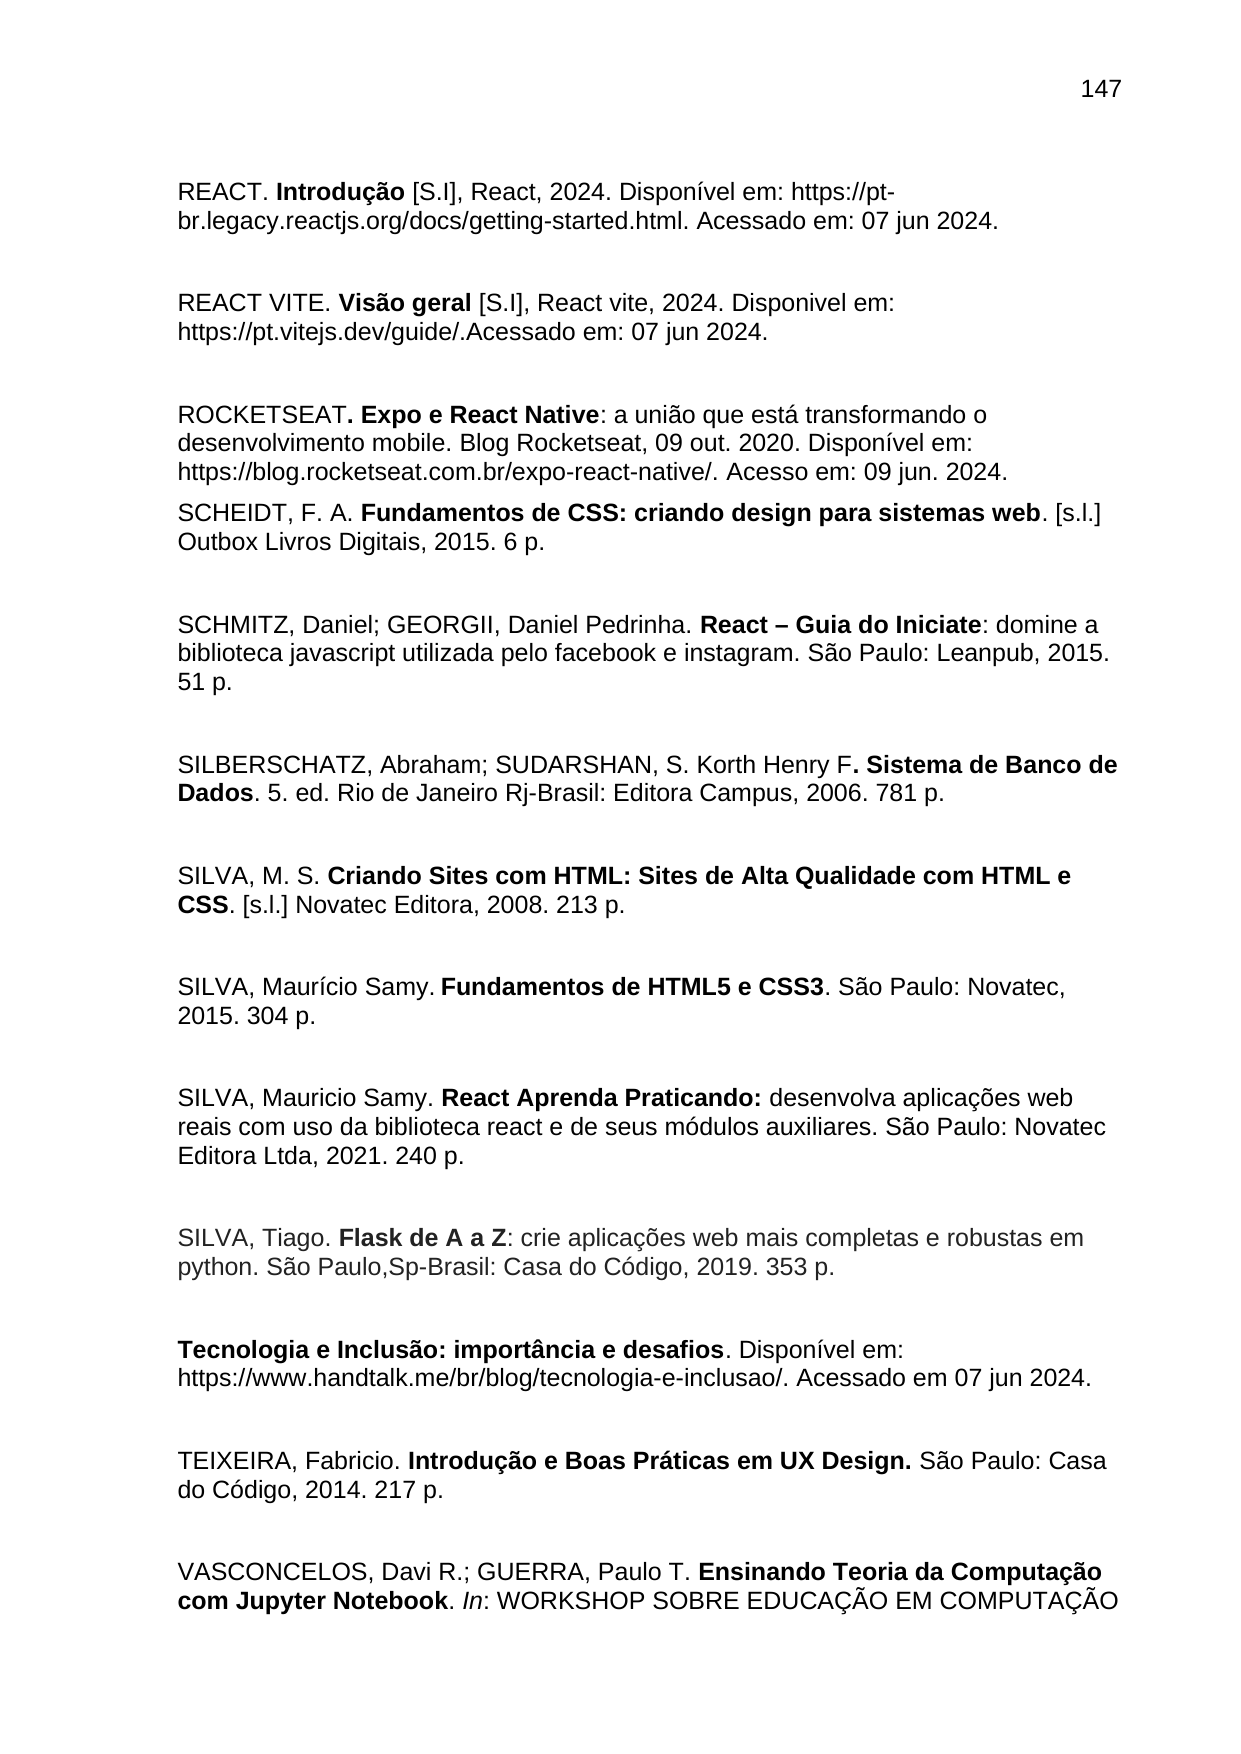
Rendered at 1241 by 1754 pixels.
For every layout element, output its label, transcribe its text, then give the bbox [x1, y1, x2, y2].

text SILVA, Mauricio Samy. React Aprenda Praticando: desenvolva aplicações web reais com uso da biblioteca react e de seus módulos auxiliares. São Paulo: Novatec Editora Ltda, 2021. 240 p. [177, 1083, 1122, 1170]
text SCHMITZ, Daniel; GEORGII, Daniel Pedrinha. React – Guia do Iniciate: domine a biblioteca javascript utilizada pelo facebook e instagram. São Paulo: Leanpub, 2015. 51 p. [177, 610, 1122, 696]
text Tecnologia e Inclusão: importância e desafios. Disponível em: https://www.handtalk.me/br/blog/tecnologia-e-inclusao/. Acessado em 07 jun 2024. [177, 1335, 1122, 1392]
text ROCKETSEAT. Expo e React Native: a união que está transformando o desenvolvimento mobile. Blog Rocketseat, 09 out. 2020. Disponível em: https://blog.rocketseat.com.br/expo-react-native/. Acesso em: 09 jun. 2024. [177, 400, 1122, 486]
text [177, 1557, 1122, 1615]
text TEIXEIRA, Fabricio. Introdução e Boas Práticas em UX Design. São Paulo: Casa do Código, 2014. 217 p. [177, 1446, 1122, 1503]
text REACT. Introdução [S.I], React, 2024. Disponível em: https://pt-br.legacy.reactjs.org/docs/getting-started.html. Acessado em: 07 jun 2024. [177, 177, 1122, 235]
text SILVA, M. S. Criando Sites com HTML: Sites de Alta Qualidade com HTML e CSS. [s.l.] Novatec Editora, 2008. 213 p. [626, 861, 1122, 918]
text SILVA, Maurício Samy. Fundamentos de HTML5 e CSS3. São Paulo: Novatec, 2015. 304 p. [316, 972, 1122, 1030]
text SILVA, Tiago. Flask de A a Z: crie aplicações web mais completas e robustas em python. São Paulo,Sp-Brasil: Casa do Código, 2019. 353 p. [177, 1223, 1122, 1281]
text SCHEIDT, F. A. Fundamentos de CSS: criando design para sistemas web. [s.l.] Outbox Livros Digitais, 2015. 6 p. [177, 498, 1122, 556]
text REACT VITE. Visão geral [S.I], React vite, 2024. Disponivel em: https://pt.vitejs.dev/guide/.Acessado em: 07 jun 2024. [177, 288, 1122, 346]
text SILBERSCHATZ, Abraham; SUDARSHAN, S. Korth Henry F. Sistema de Banco de Dados. 5. ed. Rio de Janeiro Rj-Brasil: Editora Campus, 2006. 781 p. [177, 750, 1122, 807]
